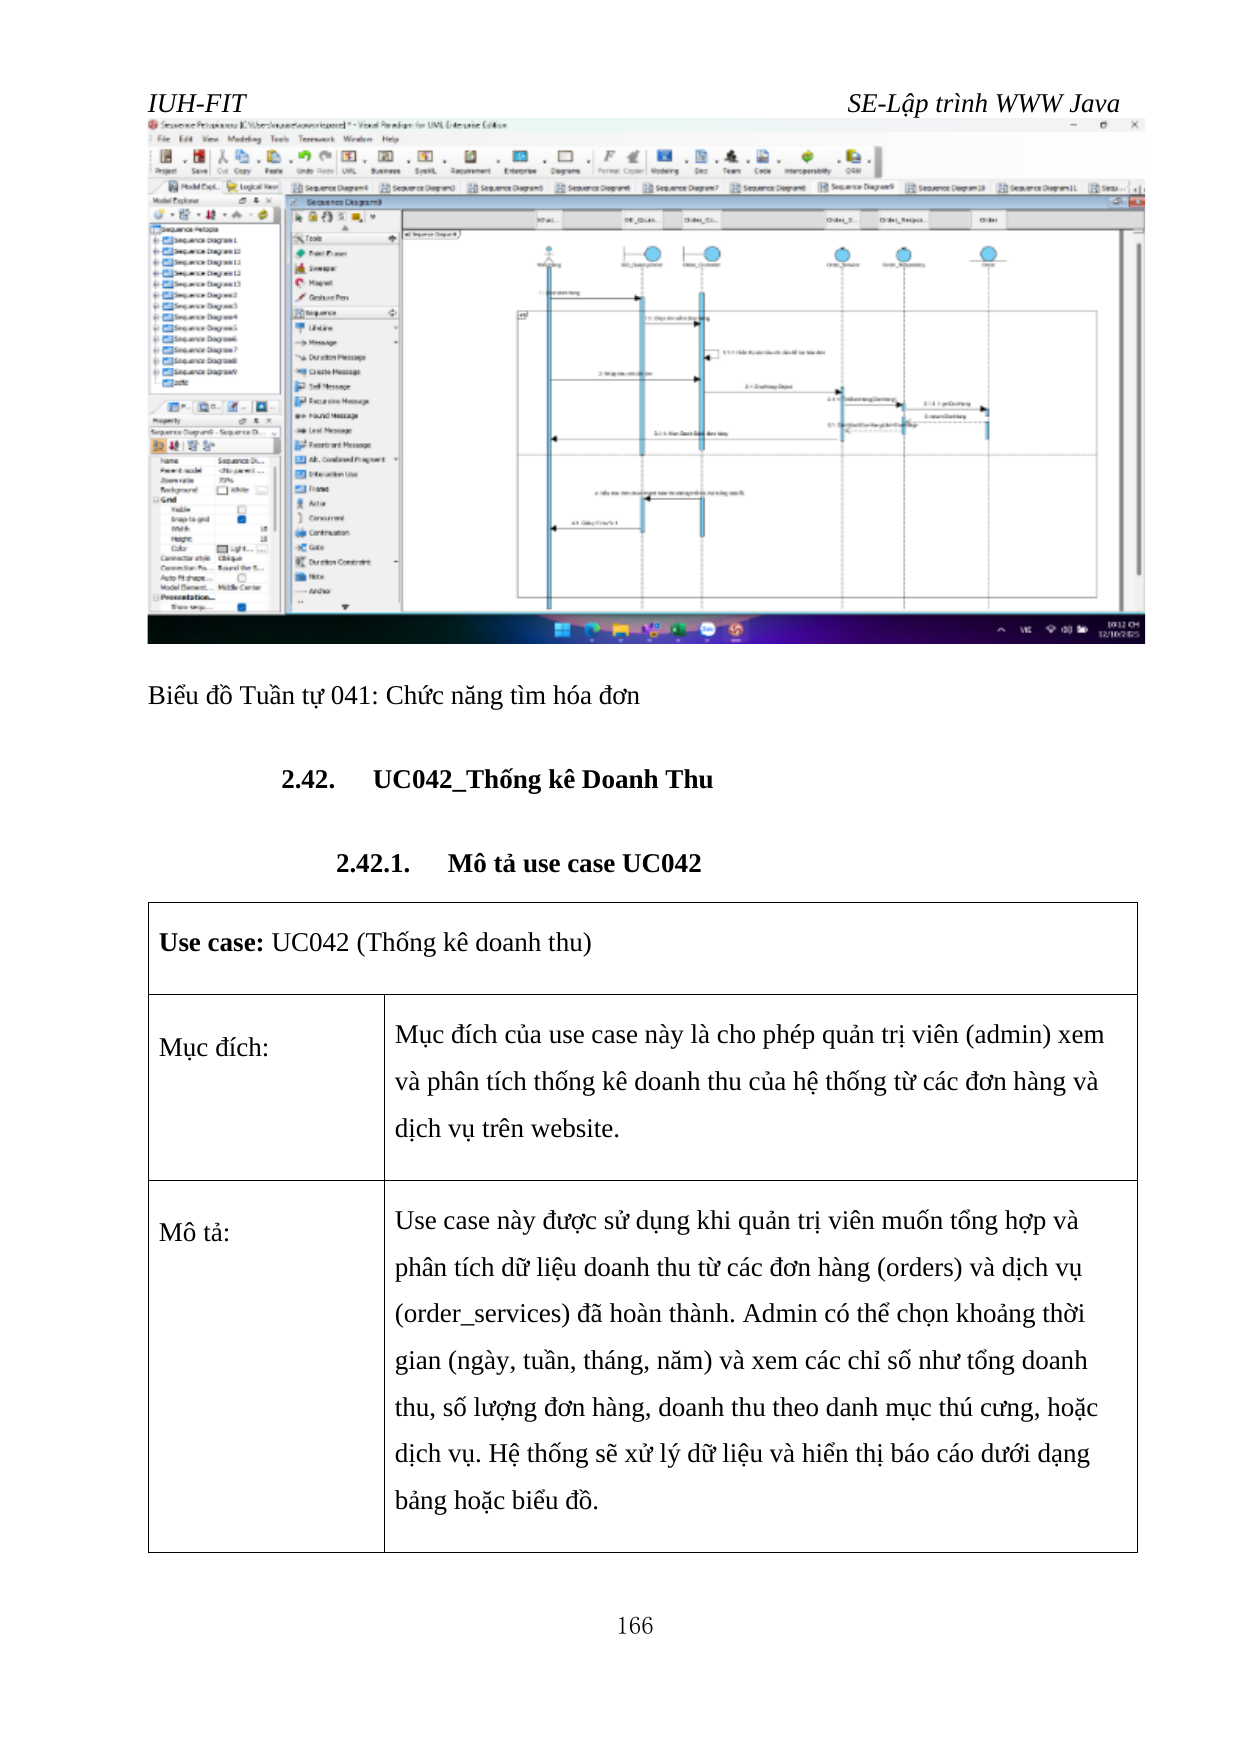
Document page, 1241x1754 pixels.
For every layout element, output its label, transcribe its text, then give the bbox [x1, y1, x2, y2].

picture [147, 118, 1146, 644]
table_cell Mục đích của use case này là cho phép quản trị viên (admin) xem và phân tích thống kê doanh thu của hệ thống từ các đơn hàng và dịch vụ trên website. [385, 995, 1137, 1180]
subtitle Mô tả use case UC042 [410, 847, 1122, 878]
text Biểu đồ Tuần tự 041: Chức năng tìm hóa đơn [148, 679, 1122, 710]
table_cell Use case này được sử dụng khi quản trị viên muốn tổng hợp và phân tích dữ liệu doanh thu từ các đơn hàng (orders) và dịch vụ (order_services) đã hoàn thành. Admin có thể chọn khoảng thời gian (ngày, tuần, tháng, năm) và xem các chỉ số như tổng doanh thu, số lượng đơn hàng, doanh thu theo danh mục thú cưng, hoặc dịch vụ. Hệ thống sẽ xử lý dữ liệu và hiển thị báo cáo dưới dạng bảng hoặc biểu đồ. [385, 1181, 1137, 1552]
table_header Use case: UC042 (Thống kê doanh thu) [149, 903, 1137, 994]
subtitle UC042_Thống kê Doanh Thu [335, 763, 1122, 794]
table_cell Mô tả: [149, 1181, 384, 1552]
table_cell Mục đích: [149, 995, 384, 1180]
